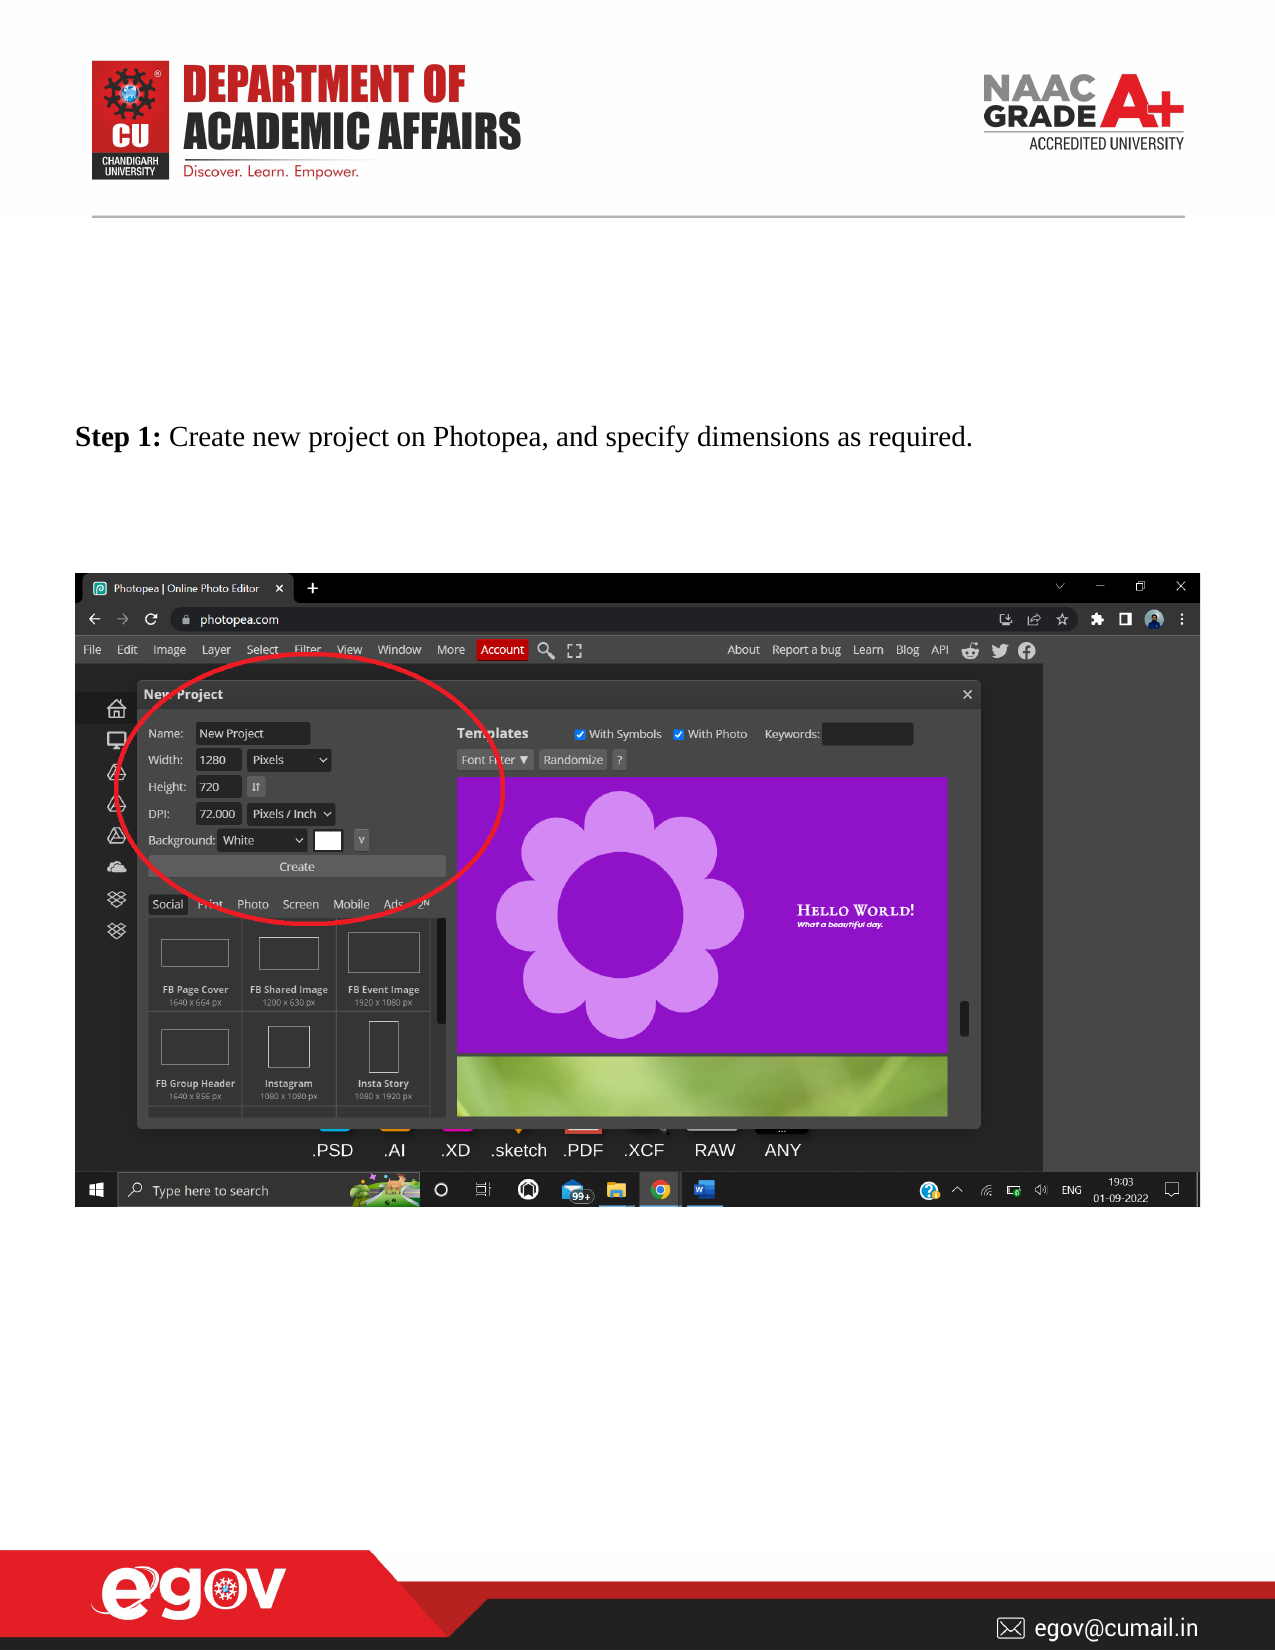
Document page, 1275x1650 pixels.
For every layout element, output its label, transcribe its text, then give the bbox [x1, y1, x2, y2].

picture [0, 1549, 1275, 1650]
picture [0, 0, 1275, 218]
picture [75, 573, 1200, 1207]
text Step 1: Create new project on Photopea, and specify dimensions as required. [75, 419, 1200, 453]
